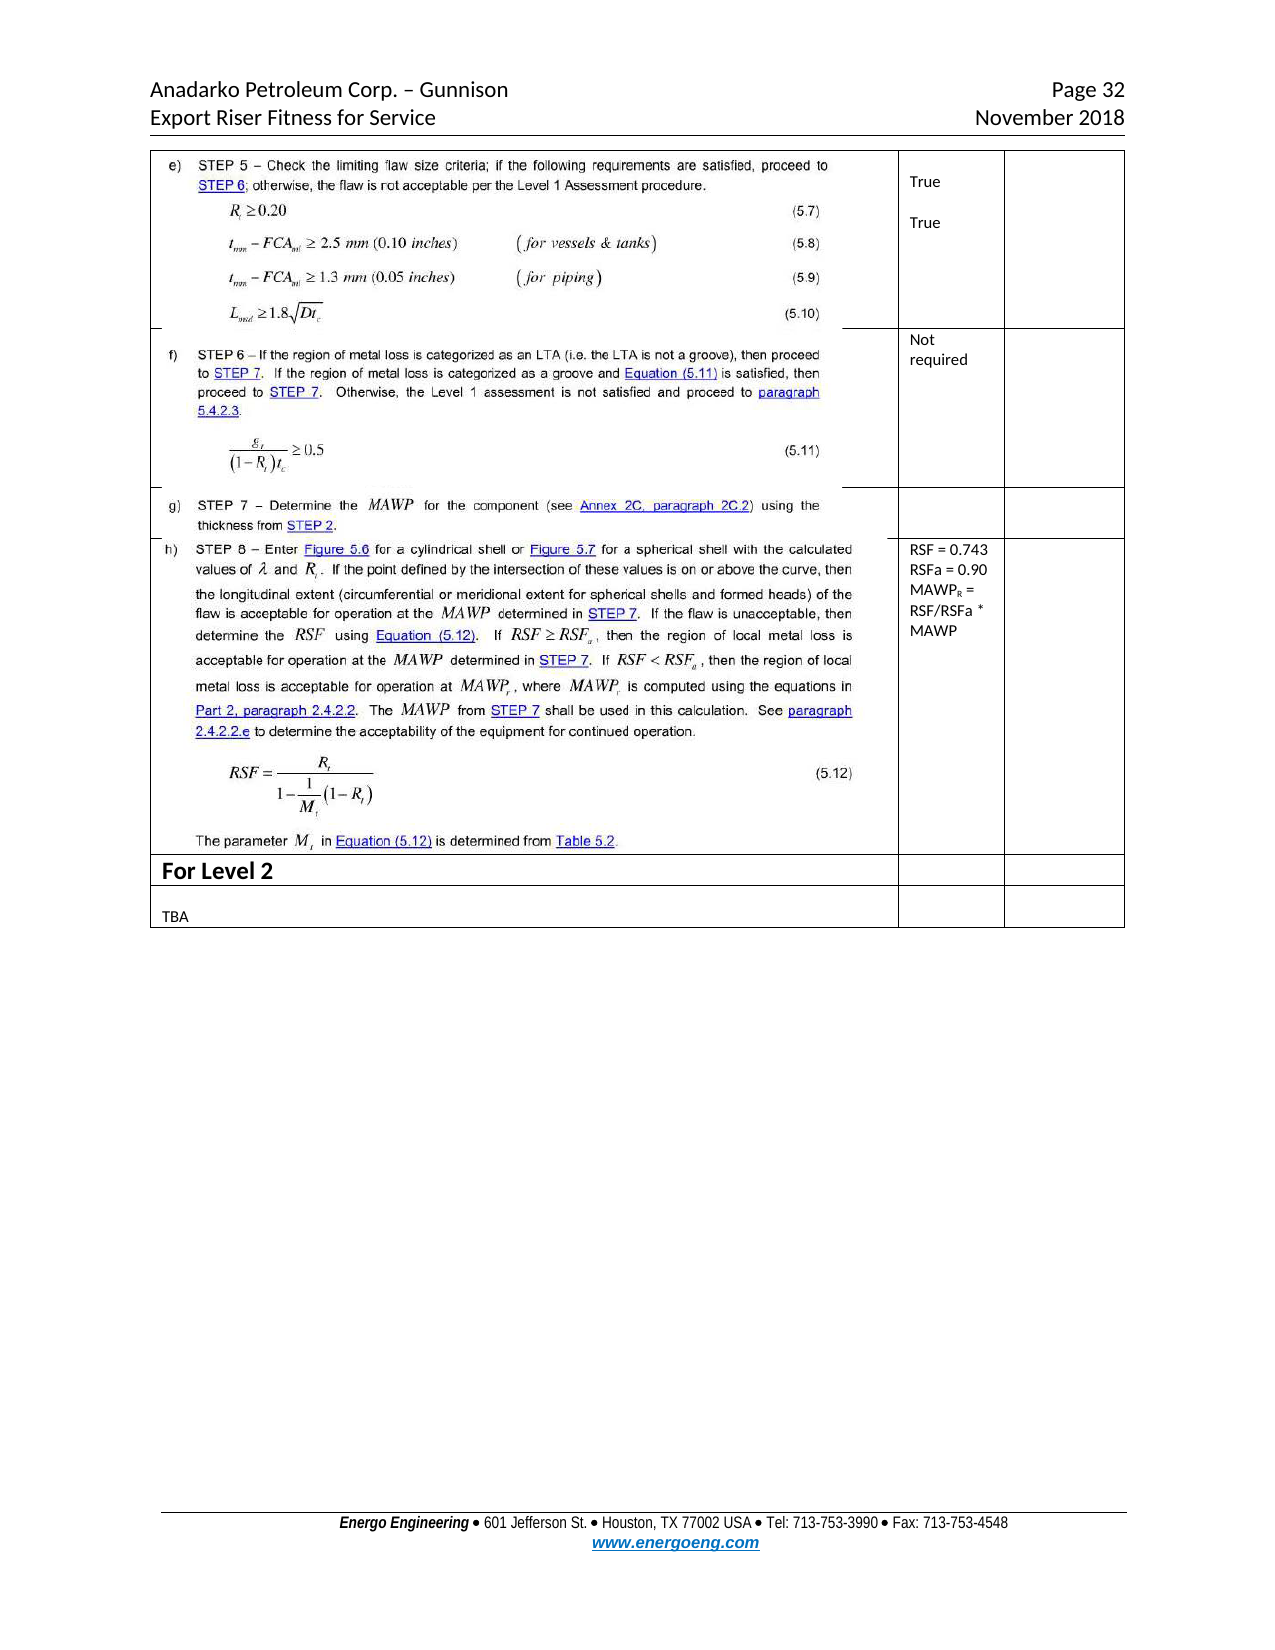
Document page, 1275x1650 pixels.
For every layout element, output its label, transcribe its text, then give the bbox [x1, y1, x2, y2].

table_cell [899, 855, 1004, 885]
table_cell [899, 488, 1004, 538]
table_cell [151, 151, 161, 328]
table_cell [888, 539, 898, 854]
table_cell [899, 886, 1004, 927]
table_cell [1005, 886, 1124, 927]
table_cell True True [899, 151, 1004, 328]
table_cell Not required [899, 329, 1004, 487]
table_cell RSF = 0.743 RSFa = 0.90 MAWPR = RSF/RSFa * MAWP [899, 539, 1004, 854]
table_cell [838, 151, 898, 328]
table_cell [1005, 329, 1124, 487]
table_cell TBA [151, 886, 898, 927]
table_cell [843, 488, 898, 538]
table_cell [151, 539, 161, 854]
table_cell [1005, 855, 1124, 885]
table_cell [1005, 539, 1124, 854]
table_cell [1005, 488, 1124, 538]
table_cell [1005, 151, 1124, 328]
table_cell For Level 2 [151, 855, 898, 885]
table_cell [151, 488, 161, 538]
table_cell [151, 329, 161, 487]
table_cell [843, 329, 898, 487]
